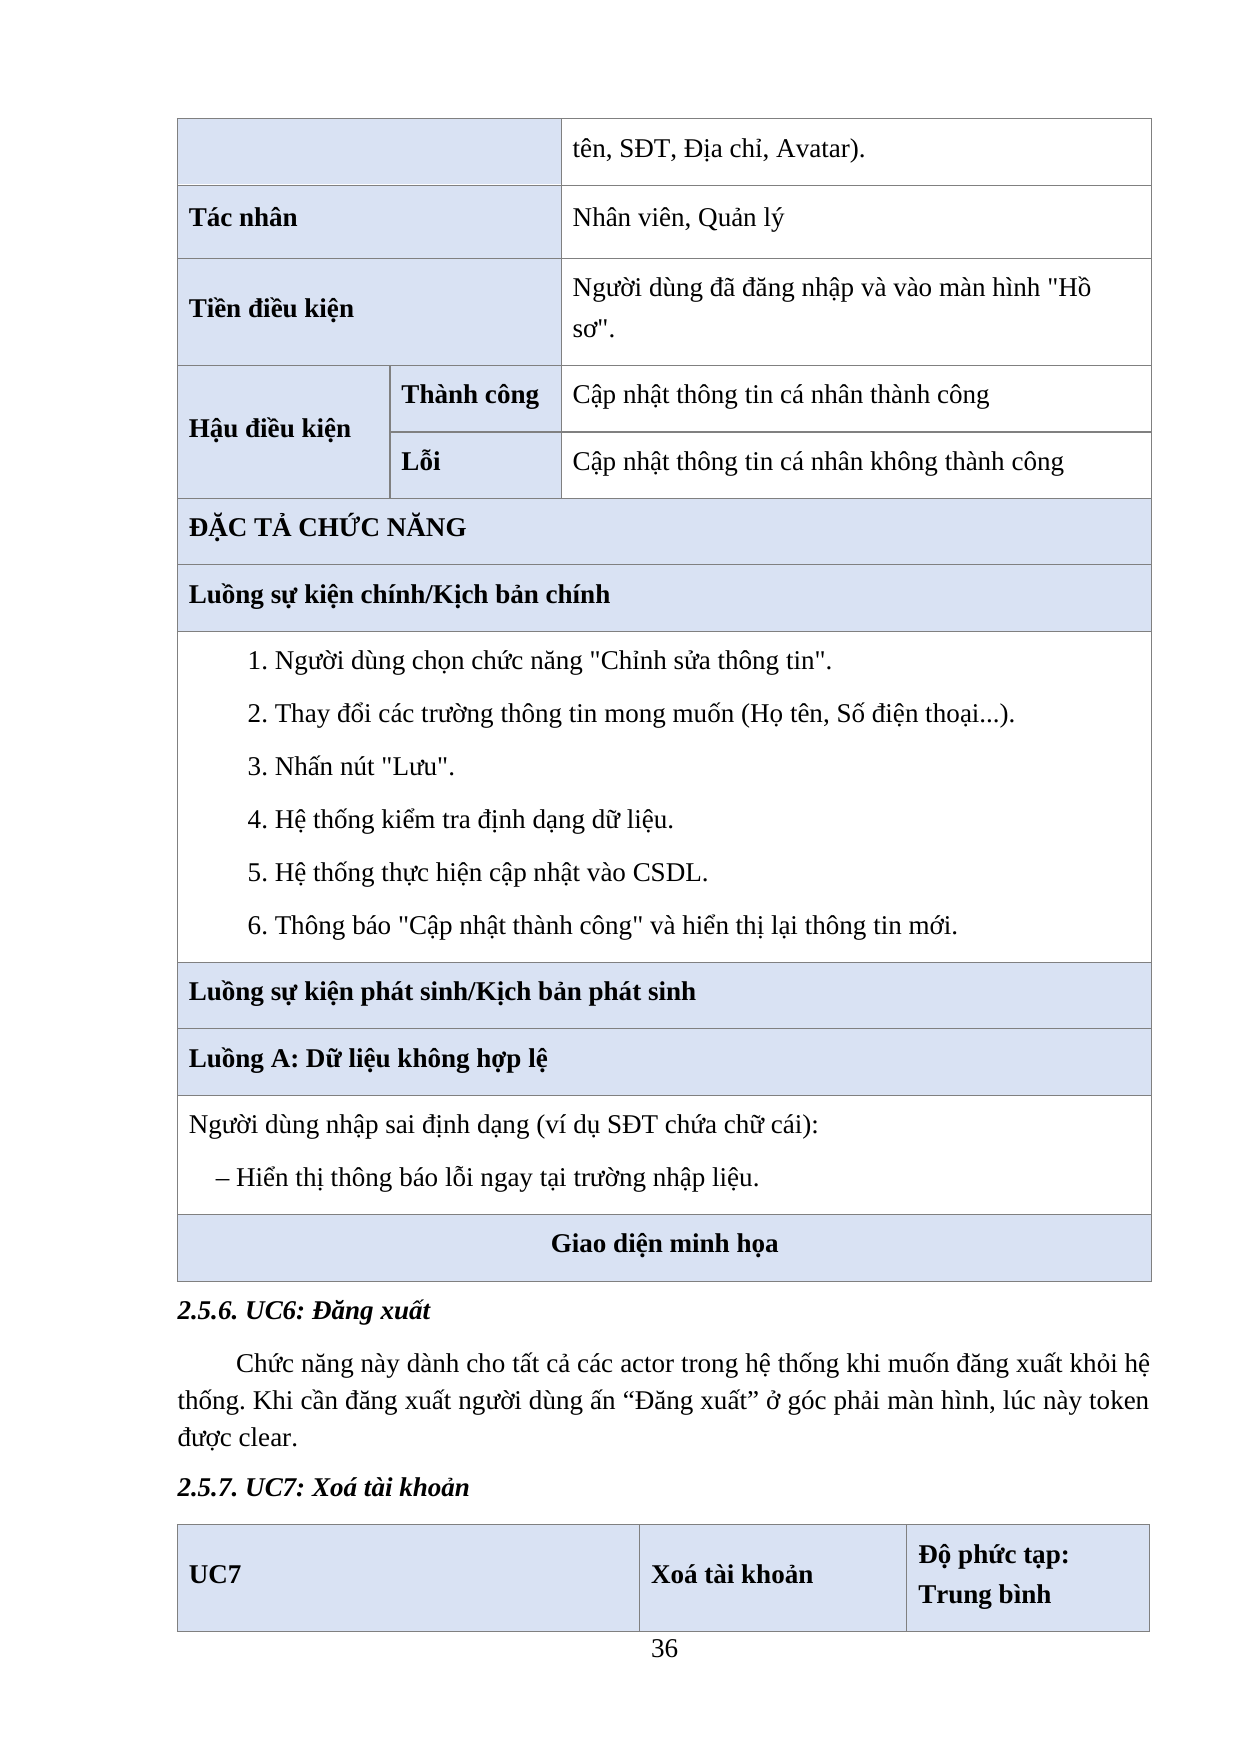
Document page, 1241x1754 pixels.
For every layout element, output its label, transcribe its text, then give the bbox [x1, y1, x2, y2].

table_cell Luồng sự kiện chính/Kịch bản chính [178, 565, 1151, 631]
table_cell Tác nhân [178, 186, 561, 258]
table_cell Luồng A: Dữ liệu không hợp lệ [178, 1029, 1151, 1095]
table_cell Giao diện minh họa [178, 1215, 1151, 1281]
table_cell Thành công [391, 366, 561, 431]
table_cell ĐẶC TẢ CHỨC NĂNG [178, 499, 1151, 564]
table_cell Lỗi [391, 433, 561, 498]
table_cell Người dùng đã đăng nhập và vào màn hình "Hồ sơ". [562, 259, 1151, 365]
table_cell Cập nhật thông tin cá nhân thành công [562, 366, 1151, 431]
table_header UC7 [178, 1525, 639, 1631]
table_cell Mô tả [178, 119, 561, 184]
table_header Xoá tài khoản [640, 1525, 906, 1631]
table_cell 1. Người dùng chọn chức năng "Chỉnh sửa thông tin". 2. Thay đổi các trường thông tin mong muốn (Họ tên, Số điện thoại...). 3. Nhấn nút "Lưu". 4. Hệ thống kiểm tra định dạng dữ liệu. 5. Hệ thống thực hiện cập nhật vào CSDL. 6. Thông báo "Cập nhật thành công" và hiển thị lại thông tin mới. [178, 632, 1151, 962]
subtitle UC7: Xoá tài khoản [177, 1471, 1152, 1502]
subtitle UC6: Đăng xuất [177, 1294, 1152, 1325]
table_cell Cập nhật thông tin cá nhân không thành công [562, 433, 1151, 498]
table_cell Tiền điều kiện [178, 259, 561, 365]
table_cell Nhân viên, Quản lý [562, 186, 1151, 258]
table_cell Người dùng nhập sai định dạng (ví dụ SĐT chứa chữ cái): – Hiển thị thông báo lỗi ngay tại trường nhập liệu. [178, 1096, 1151, 1214]
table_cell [562, 119, 1151, 184]
table_cell Luồng sự kiện phát sinh/Kịch bản phát sinh [178, 963, 1151, 1028]
table_cell Hậu điều kiện [178, 366, 389, 498]
table_header Độ phức tạp: Trung bình [907, 1525, 1149, 1631]
text Chức năng này dành cho tất cả các actor trong hệ thống khi muốn đăng xuất khỏi hệ thống. Khi cần đăng xuất người dùng ấn “Đăng xuất” ở góc phải màn hình, lúc này token được clear. [177, 1347, 1152, 1453]
